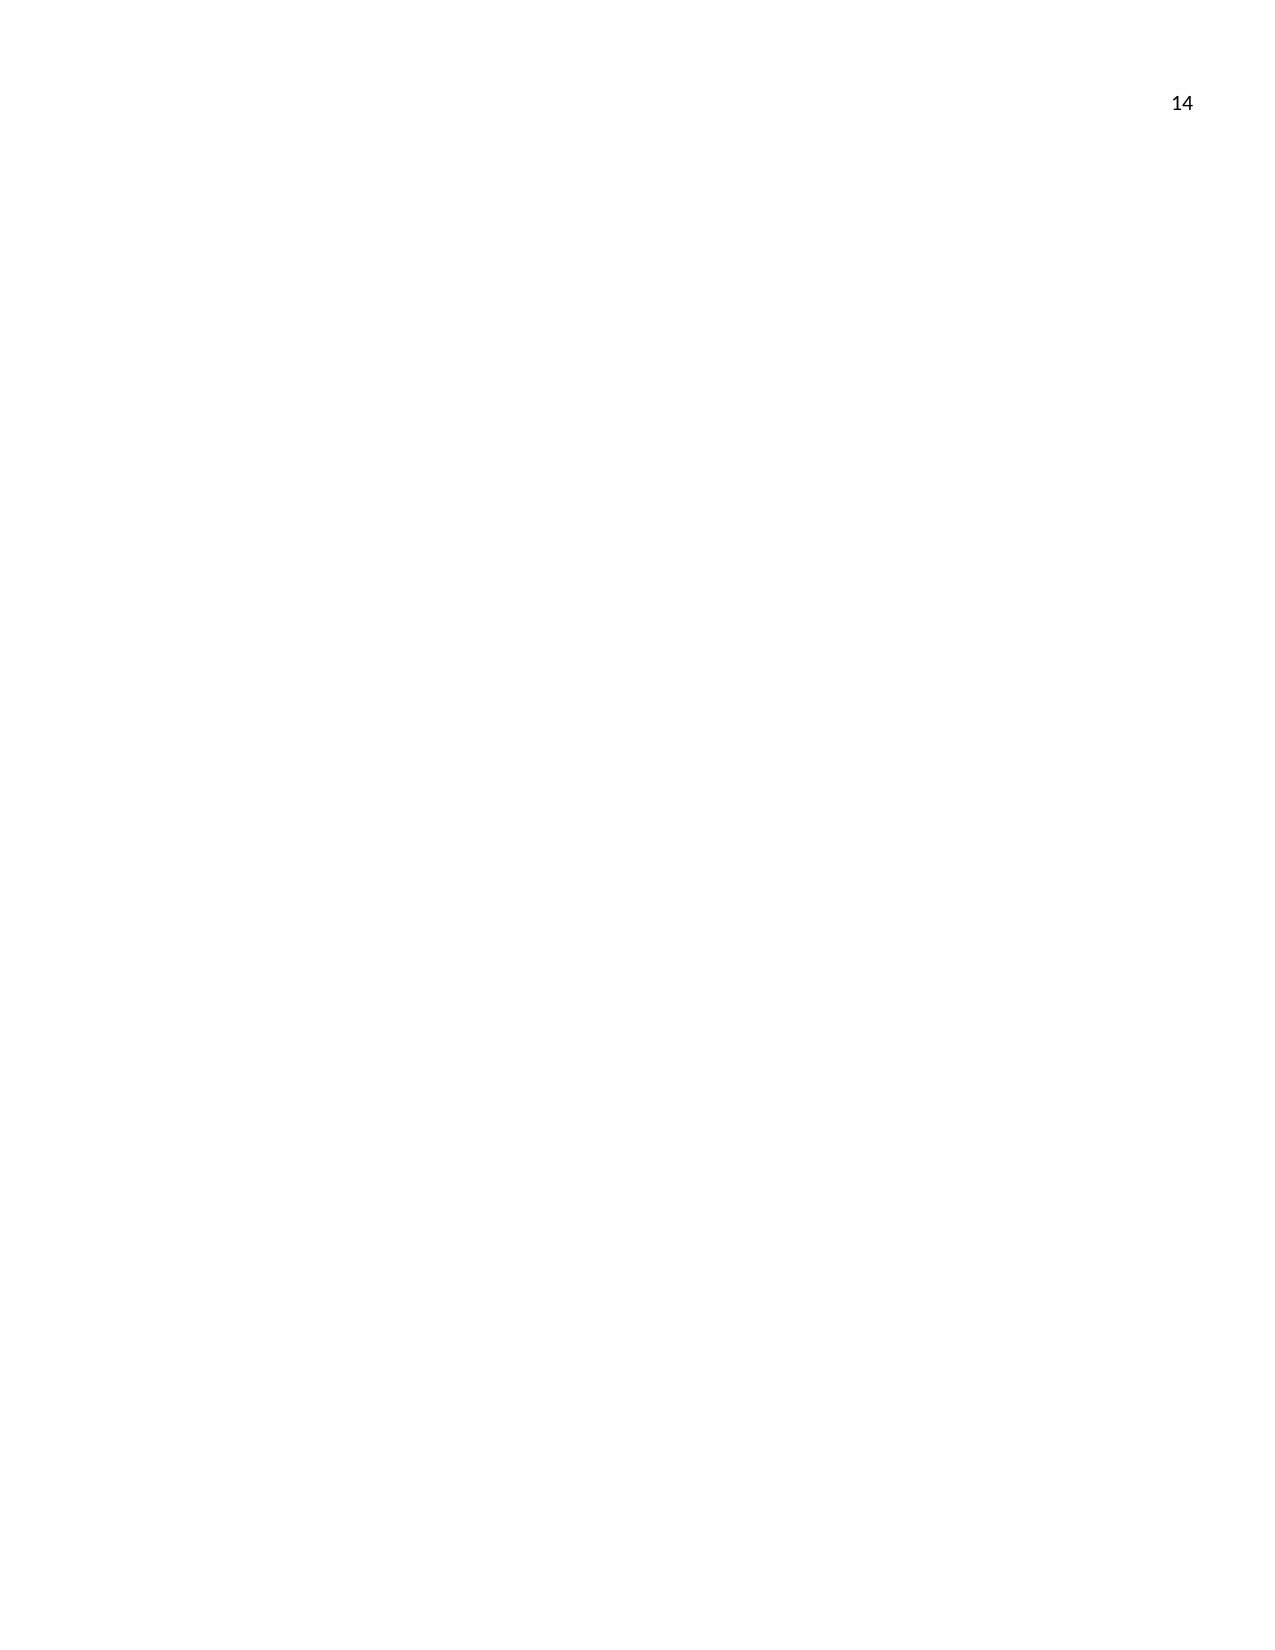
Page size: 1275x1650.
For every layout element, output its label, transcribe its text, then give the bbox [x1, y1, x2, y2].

text 14 [1171, 89, 1194, 116]
